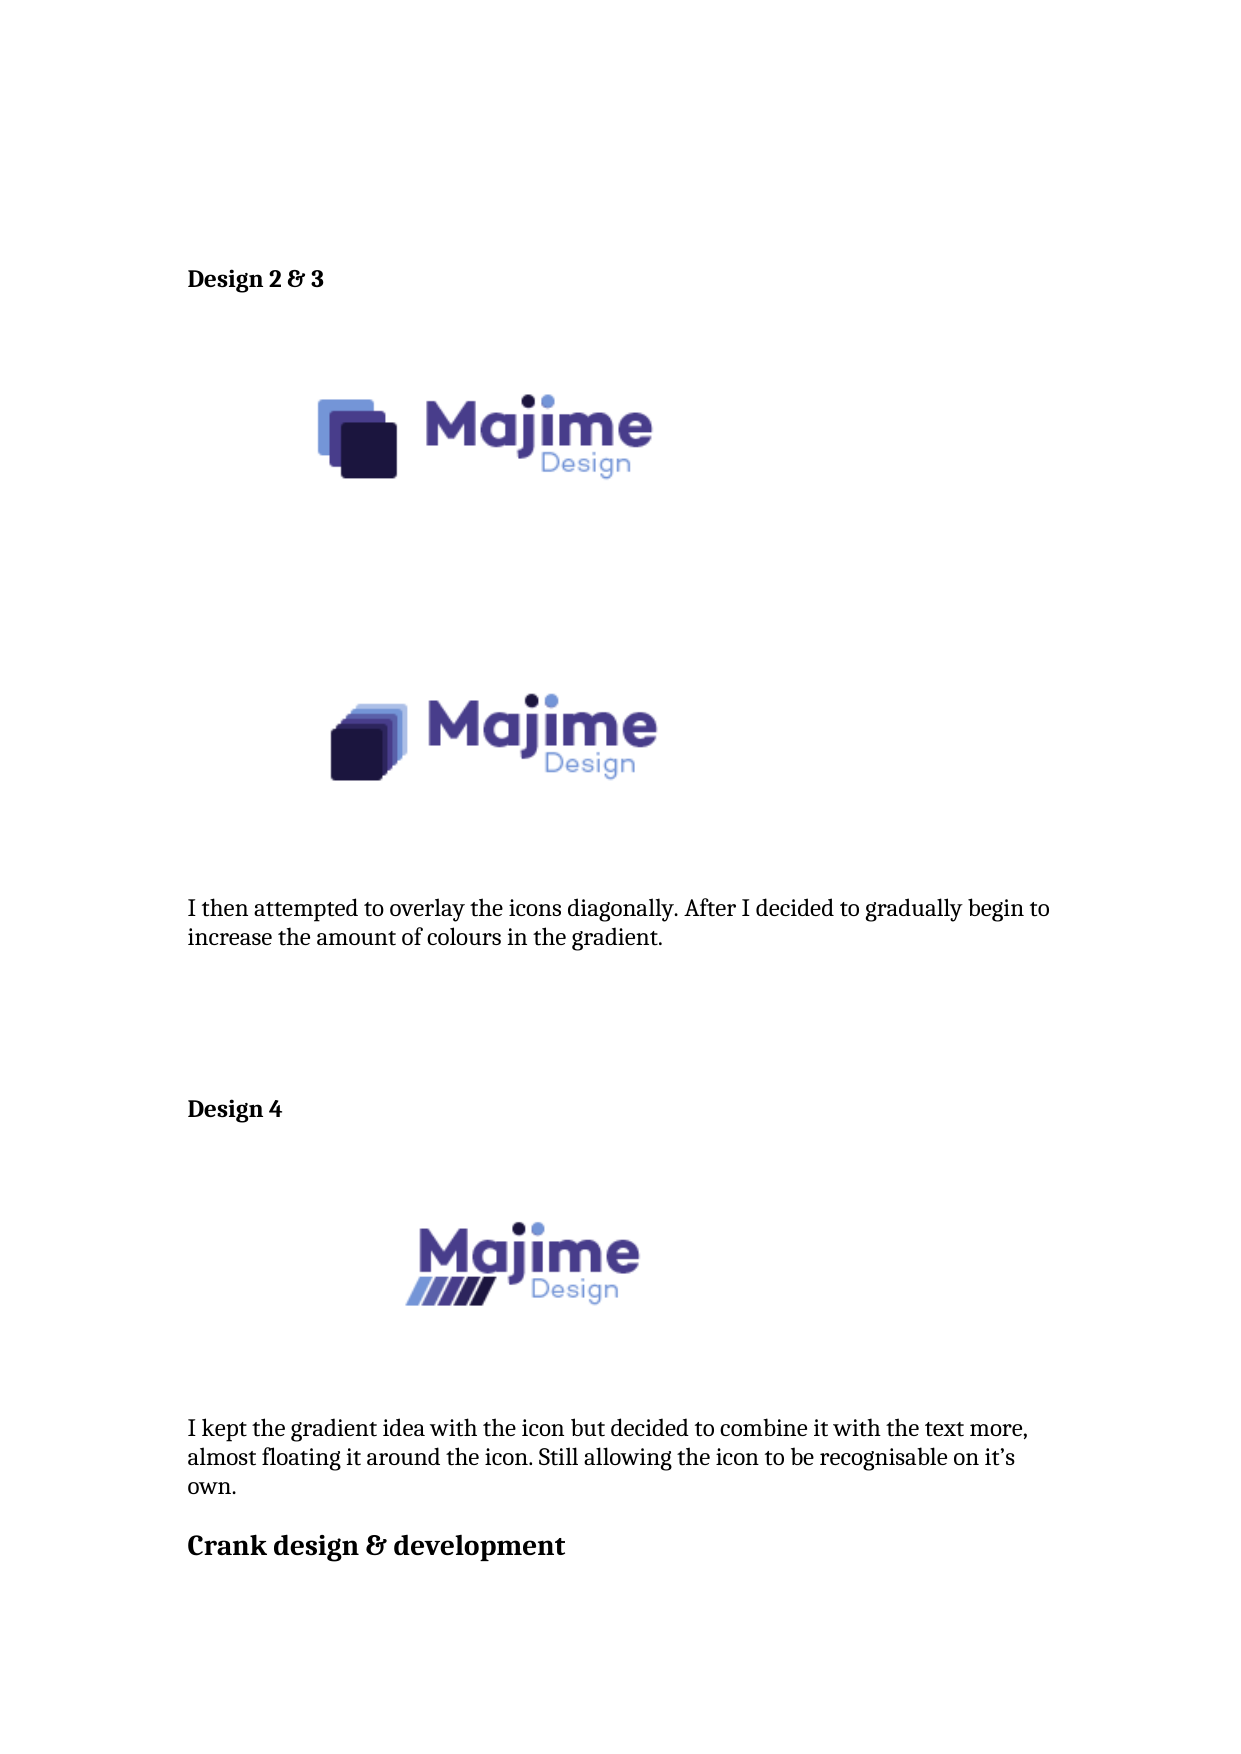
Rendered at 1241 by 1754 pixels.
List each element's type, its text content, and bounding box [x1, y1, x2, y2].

picture [187, 293, 882, 894]
picture [187, 1123, 856, 1415]
text I kept the gradient idea with the icon but decided to combine it with the text more, almost floating it around the icon. Still allowing the icon to be recognisable on it’s own. [187, 1414, 1053, 1501]
text Design 2 & 3 [187, 265, 1053, 294]
text Crank design & development [187, 1529, 1053, 1563]
text Design 4 [187, 1095, 1053, 1124]
text I then attempted to overlay the icons diagonally. After I decided to gradually begin to increase the amount of colours in the gradient. [187, 894, 1053, 951]
